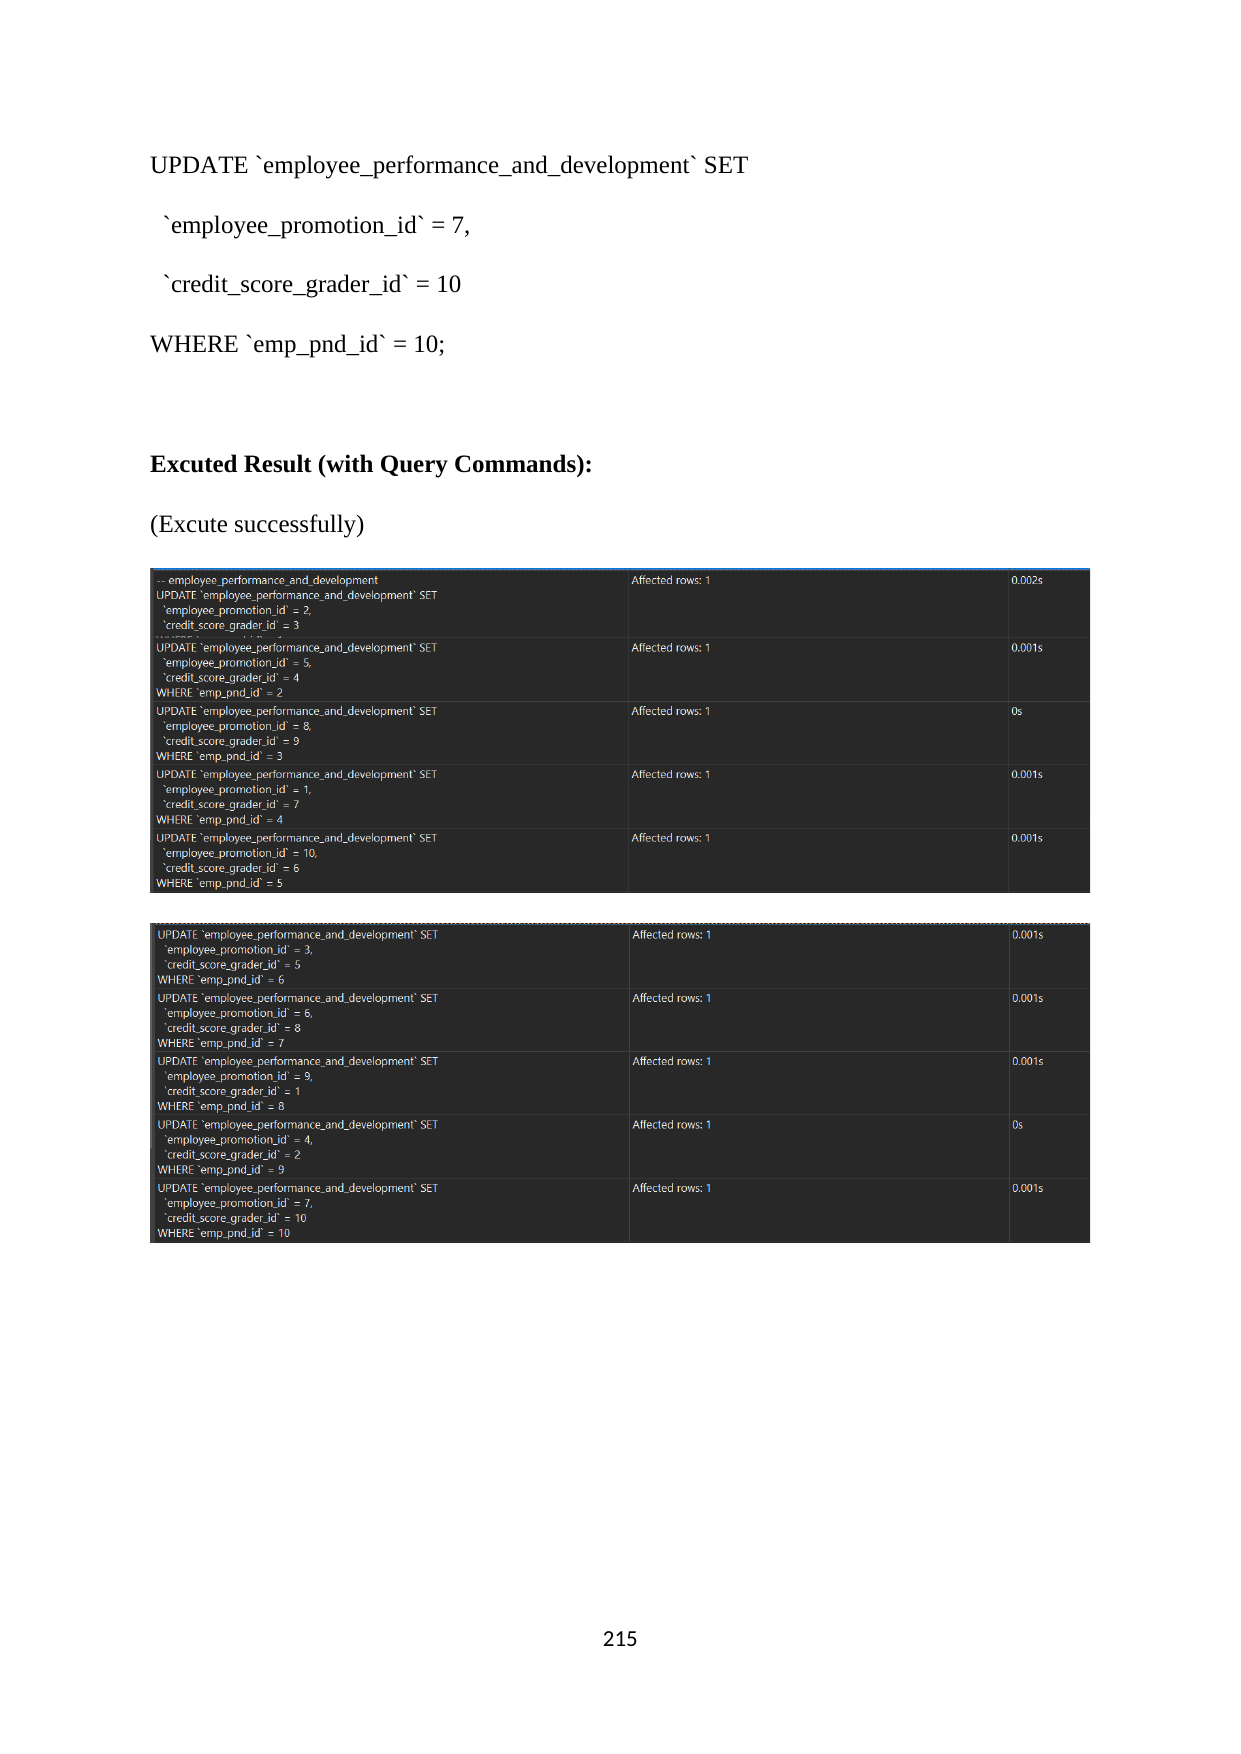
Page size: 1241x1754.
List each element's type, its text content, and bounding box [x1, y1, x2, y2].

text WHERE `emp_pnd_id` = 10; [150, 329, 1090, 358]
text Excuted Result (with Query Commands): [150, 449, 1090, 478]
text `employee_promotion_id` = 7, [150, 210, 1090, 238]
picture [150, 568, 1091, 893]
text (Excute successfully) [150, 509, 1090, 537]
text `credit_score_grader_id` = 10 [150, 269, 1090, 298]
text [150, 150, 1090, 179]
picture [150, 923, 1091, 1243]
